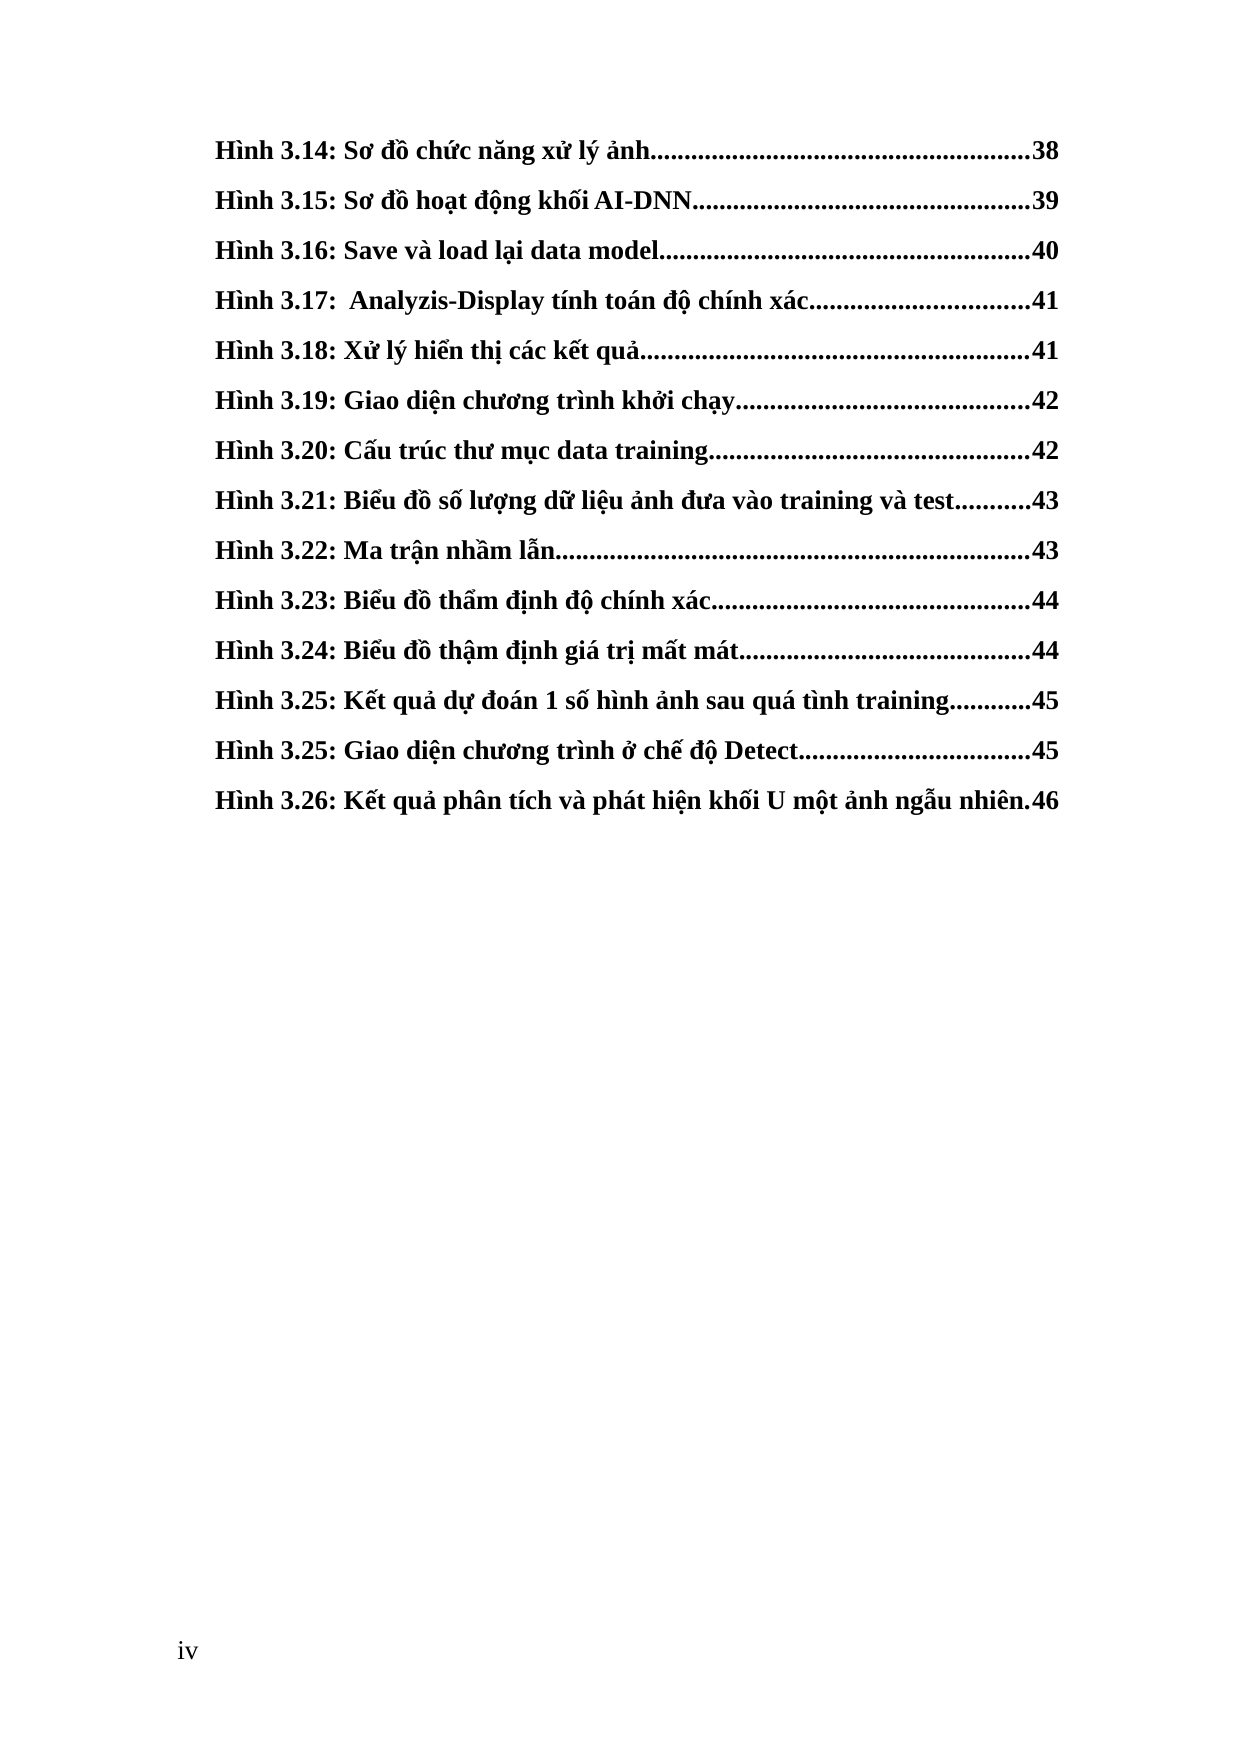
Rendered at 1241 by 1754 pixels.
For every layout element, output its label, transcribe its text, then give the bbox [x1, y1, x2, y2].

text Hình 3.19: Giao diện chương trình khởi chạy 42 [177, 381, 1059, 419]
text Hình 3.22: Ma trận nhầm lẫn 43 [177, 531, 1059, 569]
text Hình 3.25: Giao diện chương trình ở chế độ Detect 45 [177, 731, 1059, 769]
text Hình 3.17: Analyzis-Display tính toán độ chính xác 41 [177, 281, 1059, 319]
text Hình 3.23: Biểu đồ thẩm định độ chính xác 44 [177, 581, 1059, 619]
text Hình 3.21: Biểu đồ số lượng dữ liệu ảnh đưa vào training và test 43 [177, 481, 1059, 519]
text Hình 3.26: Kết quả phân tích và phát hiện khối U một ảnh ngẫu nhiên 46 [177, 781, 1059, 819]
text Hình 3.25: Kết quả dự đoán 1 số hình ảnh sau quá tình training 45 [177, 681, 1059, 719]
text Hình 3.18: Xử lý hiển thị các kết quả 41 [177, 331, 1059, 369]
text Hình 3.20: Cấu trúc thư mục data training 42 [177, 431, 1059, 469]
text Hình 3.24: Biểu đồ thậm định giá trị mất mát 44 [177, 631, 1059, 669]
text Hình 3.15: Sơ đồ hoạt động khối AI-DNN 39 [177, 181, 1059, 219]
text Hình 3.16: Save và load lại data model 40 [177, 231, 1059, 269]
text Hình 3.14: Sơ đồ chức năng xử lý ảnh 38 [177, 131, 1059, 169]
